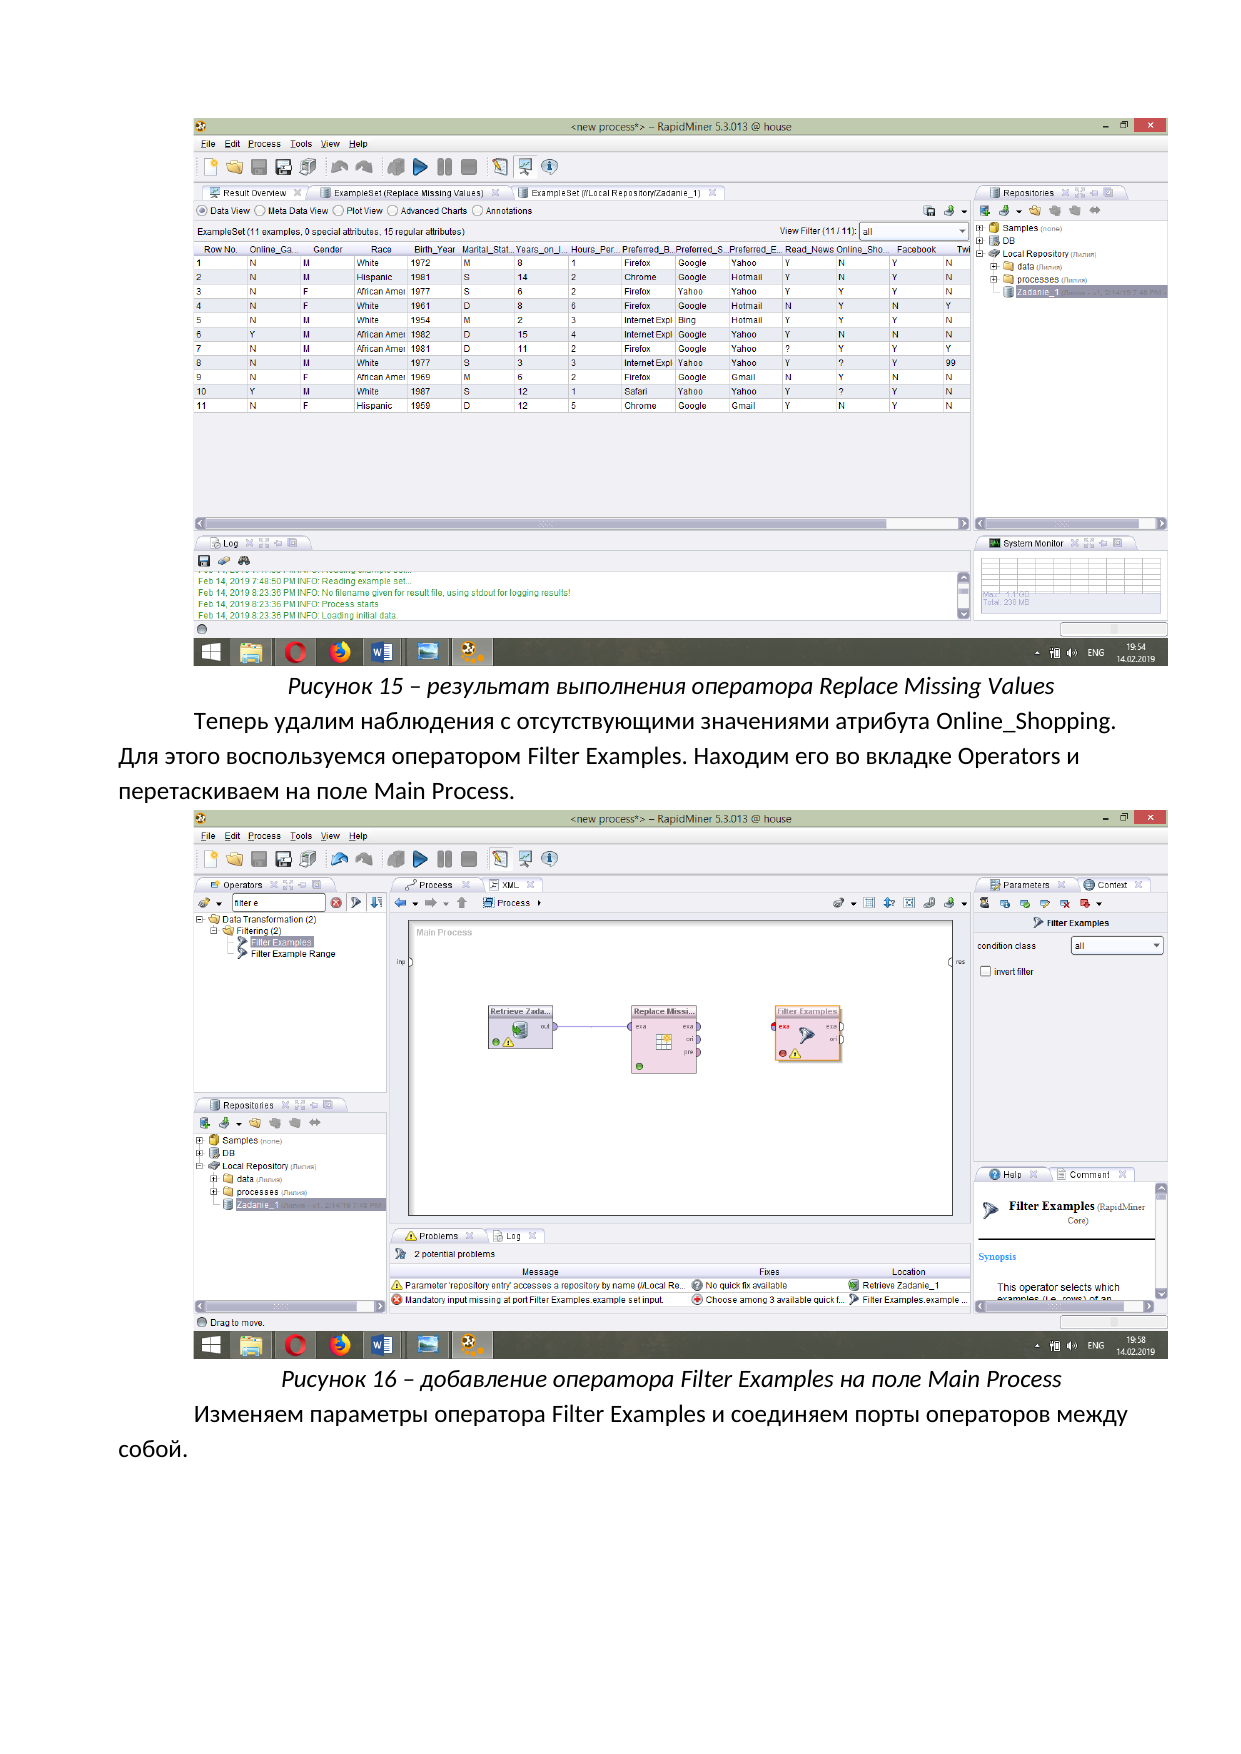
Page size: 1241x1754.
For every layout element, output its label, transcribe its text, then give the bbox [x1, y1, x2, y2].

picture [193, 118, 1168, 666]
text Изменяем параметры оператора Filter Examples и соединяем порты операторов между собой. [118, 1398, 1152, 1463]
text Теперь удалим наблюдения с отсутствующими значениями атрибута Online_Shopping. Для этого воспользуемся оператором Filter Examples. Находим его во вкладке Operators и перетаскиваем на поле Main Process. [118, 706, 1152, 806]
text Рисунок 16 – добавление оператора Filter Examples на поле Main Process [118, 1363, 1152, 1393]
picture [193, 810, 1168, 1359]
text Рисунок 15 – результат выполнения оператора Replace Missing Values [118, 671, 1152, 701]
